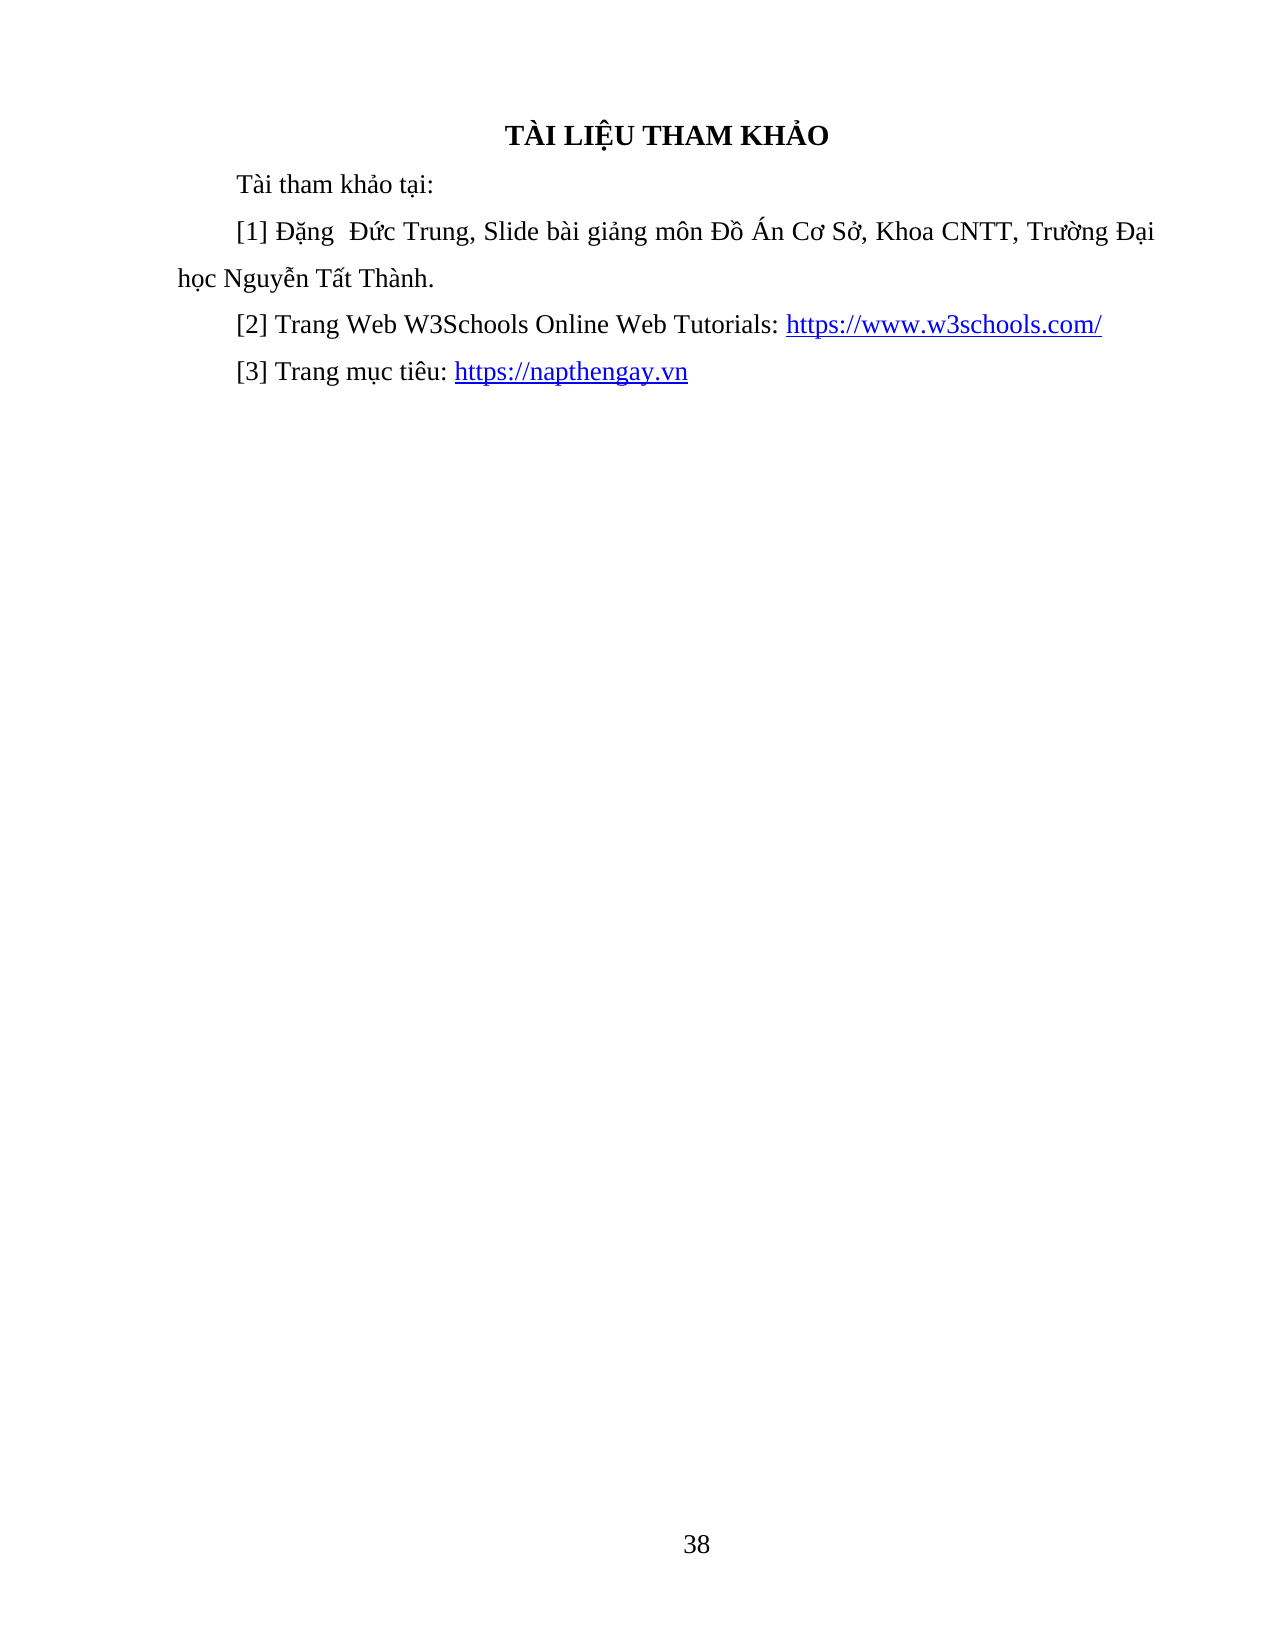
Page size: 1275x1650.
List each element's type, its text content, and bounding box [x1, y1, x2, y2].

text [3] Trang mục tiêu: https://napthengay.vn [177, 355, 1157, 386]
text Tài tham khảo tại: [177, 168, 1157, 199]
text [1] Đặng Đức Trung, Slide bài giảng môn Đồ Án Cơ Sở, Khoa CNTT, Trường Đại học Nguyễn Tất Thành. [177, 215, 1157, 293]
subtitle TÀI LIỆU THAM KHẢO [177, 118, 1157, 152]
text [2] Trang Web W3Schools Online Web Tutorials: https://www.w3schools.com/ [177, 308, 1157, 339]
